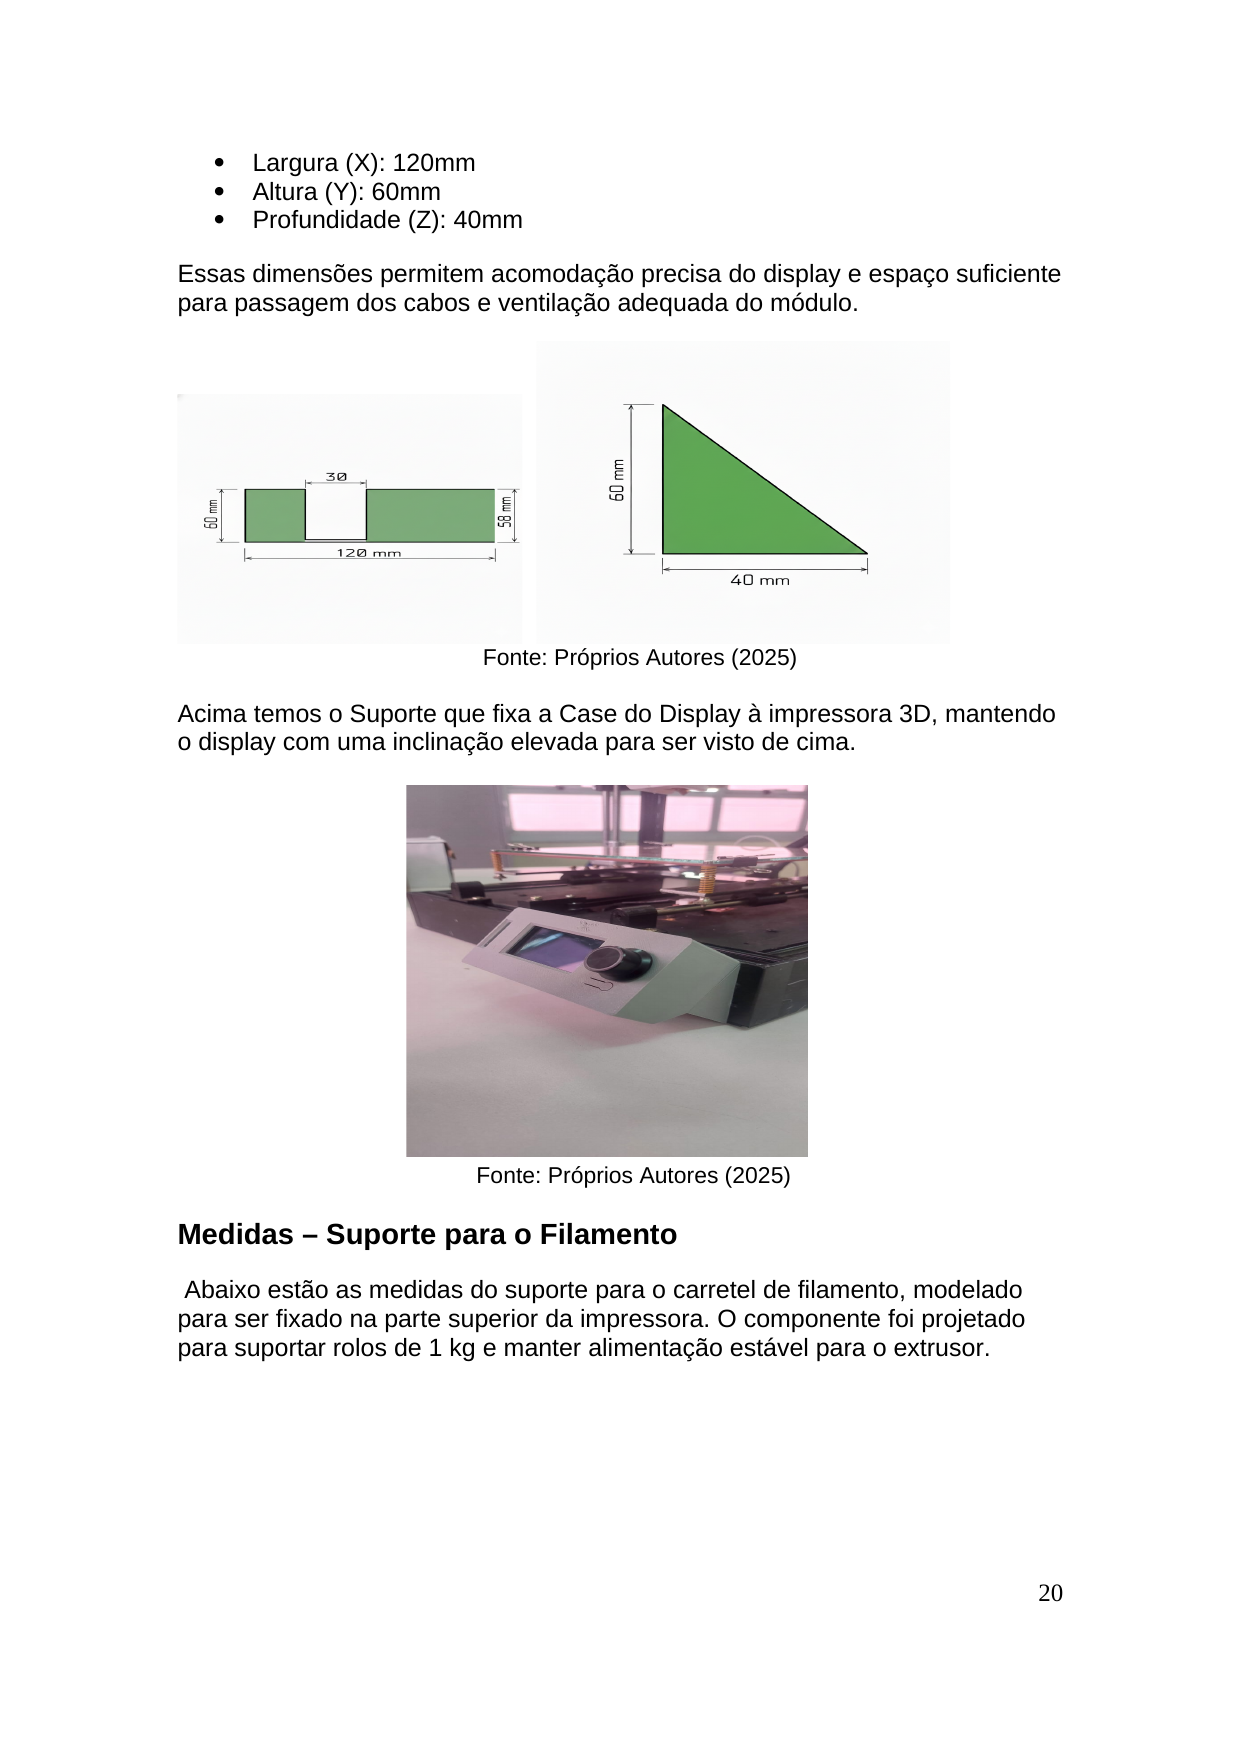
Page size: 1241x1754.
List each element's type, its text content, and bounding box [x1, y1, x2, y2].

text Medidas – Suporte para o Filamento [177, 1188, 1063, 1250]
picture [536, 341, 951, 644]
list Profundidade (Z): 40mm [215, 205, 1063, 234]
picture [406, 785, 808, 1157]
list Largura (X): 120mm [215, 148, 1063, 176]
text Abaixo estão as medidas do suporte para o carretel de filamento, modelado para ser fixado na parte superior da impressora. O componente foi projetado para suportar rolos de 1 kg e manter alimentação estável para o extrusor. [177, 1275, 1063, 1362]
list Altura (Y): 60mm [215, 176, 1063, 205]
picture [177, 394, 523, 644]
text Essas dimensões permitem acomodação precisa do display e espaço suficiente para passagem dos cabos e ventilação adequada do módulo. [177, 259, 1063, 317]
